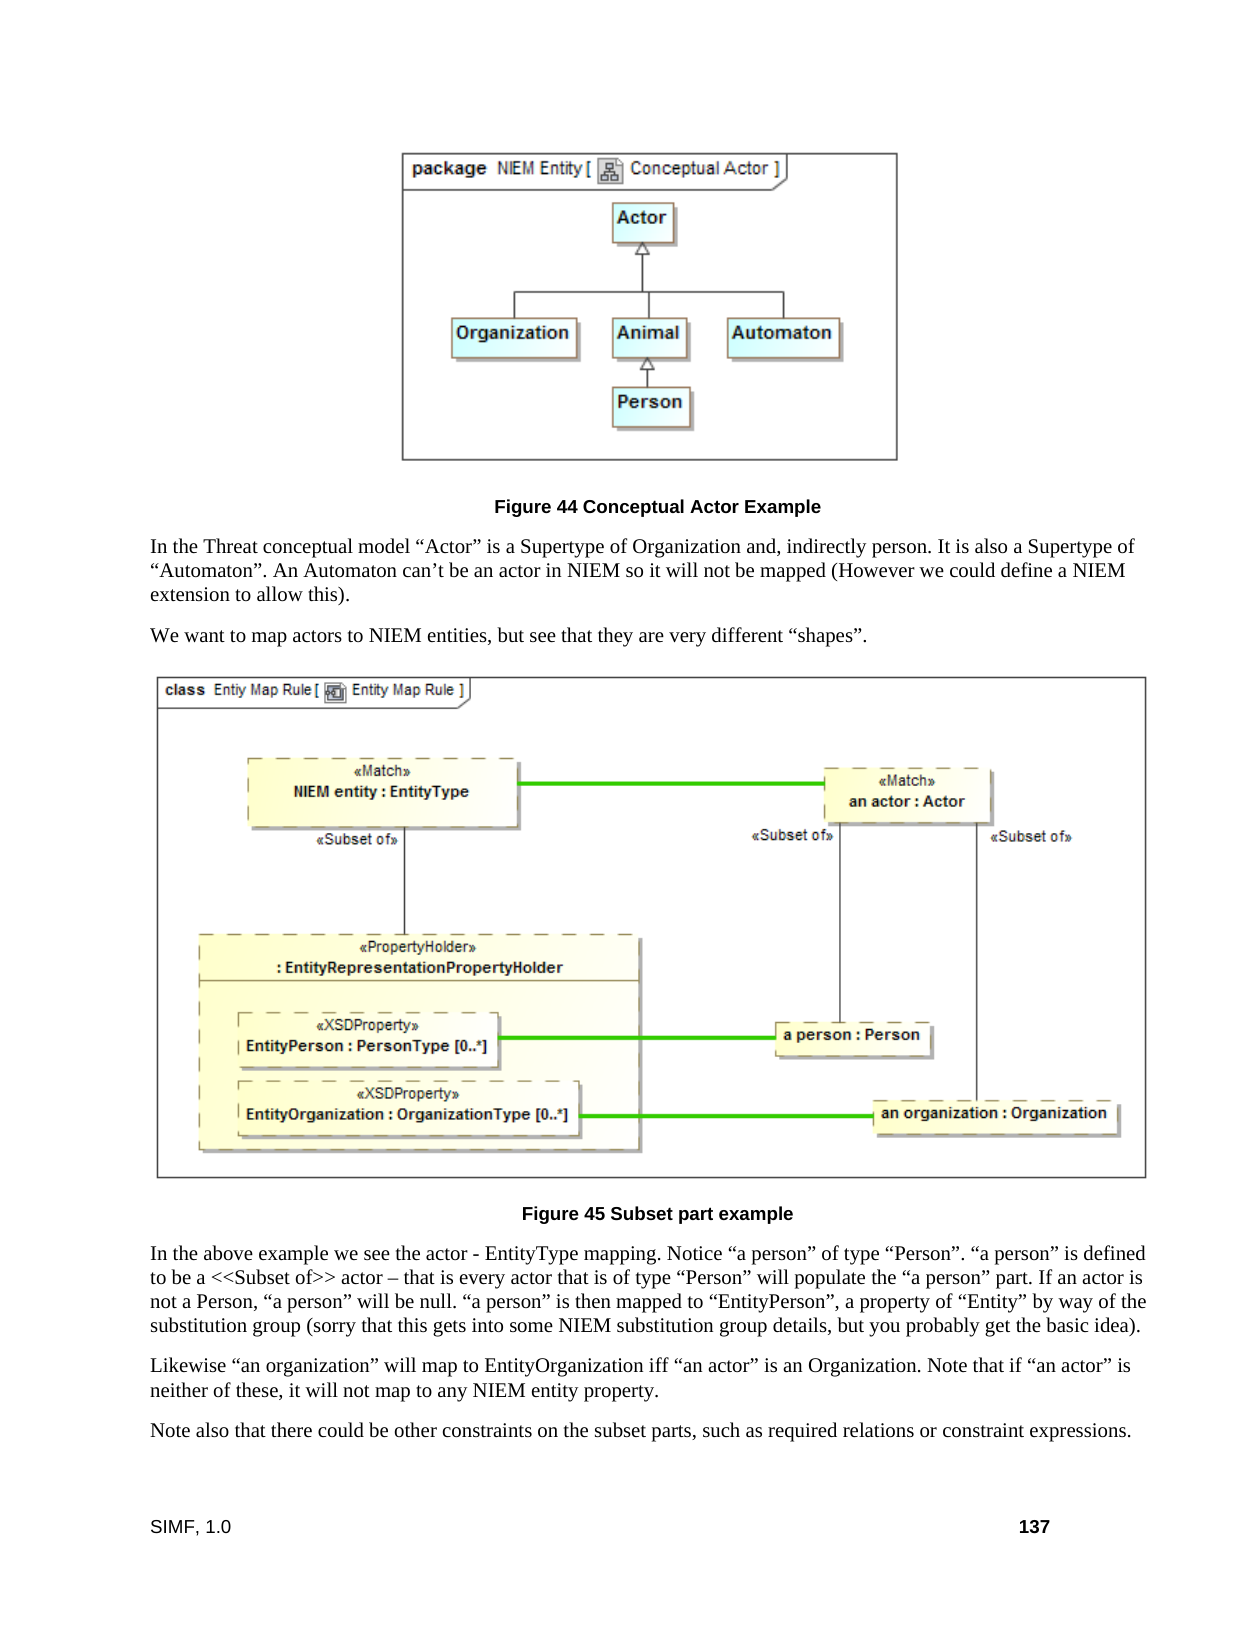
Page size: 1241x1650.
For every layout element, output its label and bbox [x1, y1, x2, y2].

picture [394, 146, 921, 484]
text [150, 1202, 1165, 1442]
picture [150, 670, 1166, 1198]
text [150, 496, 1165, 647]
